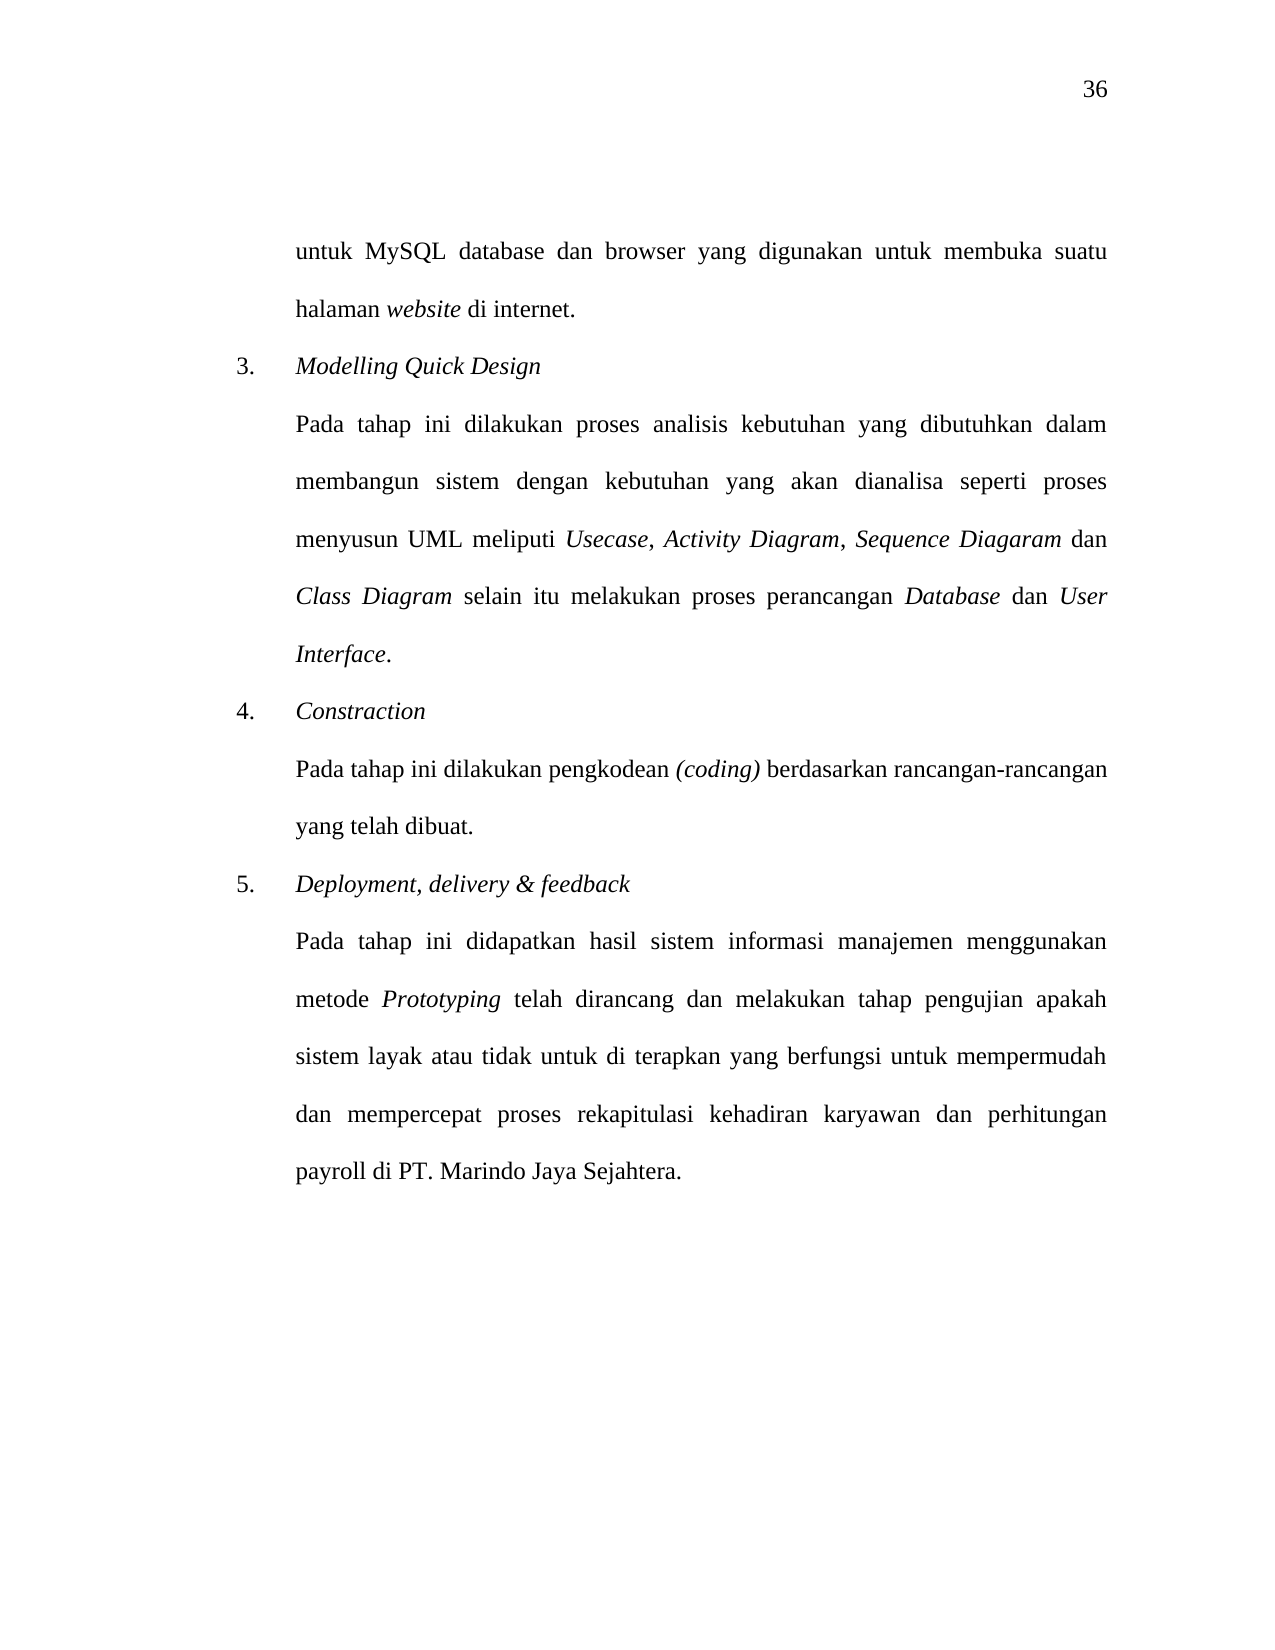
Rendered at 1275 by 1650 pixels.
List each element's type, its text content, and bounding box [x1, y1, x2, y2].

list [295, 236, 1107, 322]
list Pada tahap ini dilakukan pengkodean (coding) berdasarkan rancangan-rancangan yang telah dibuat. [295, 754, 1107, 840]
list Deployment, delivery & feedback [236, 869, 1107, 897]
list Modelling Quick Design [236, 351, 1107, 380]
list Constraction [236, 696, 1107, 725]
list Pada tahap ini dilakukan proses analisis kebutuhan yang dibutuhkan dalam membangun sistem dengan kebutuhan yang akan dianalisa seperti proses menyusun UML meliputi Usecase, Activity Diagram, Sequence Diagaram dan Class Diagram selain itu melakukan proses perancangan Database dan User Interface. [295, 409, 1107, 667]
list Pada tahap ini didapatkan hasil sistem informasi manajemen menggunakan metode Prototyping telah dirancang dan melakukan tahap pengujian apakah sistem layak atau tidak untuk di terapkan yang berfungsi untuk mempermudah dan mempercepat proses rekapitulasi kehadiran karyawan dan perhitungan payroll di PT. Marindo Jaya Sejahtera. [295, 926, 1107, 1185]
